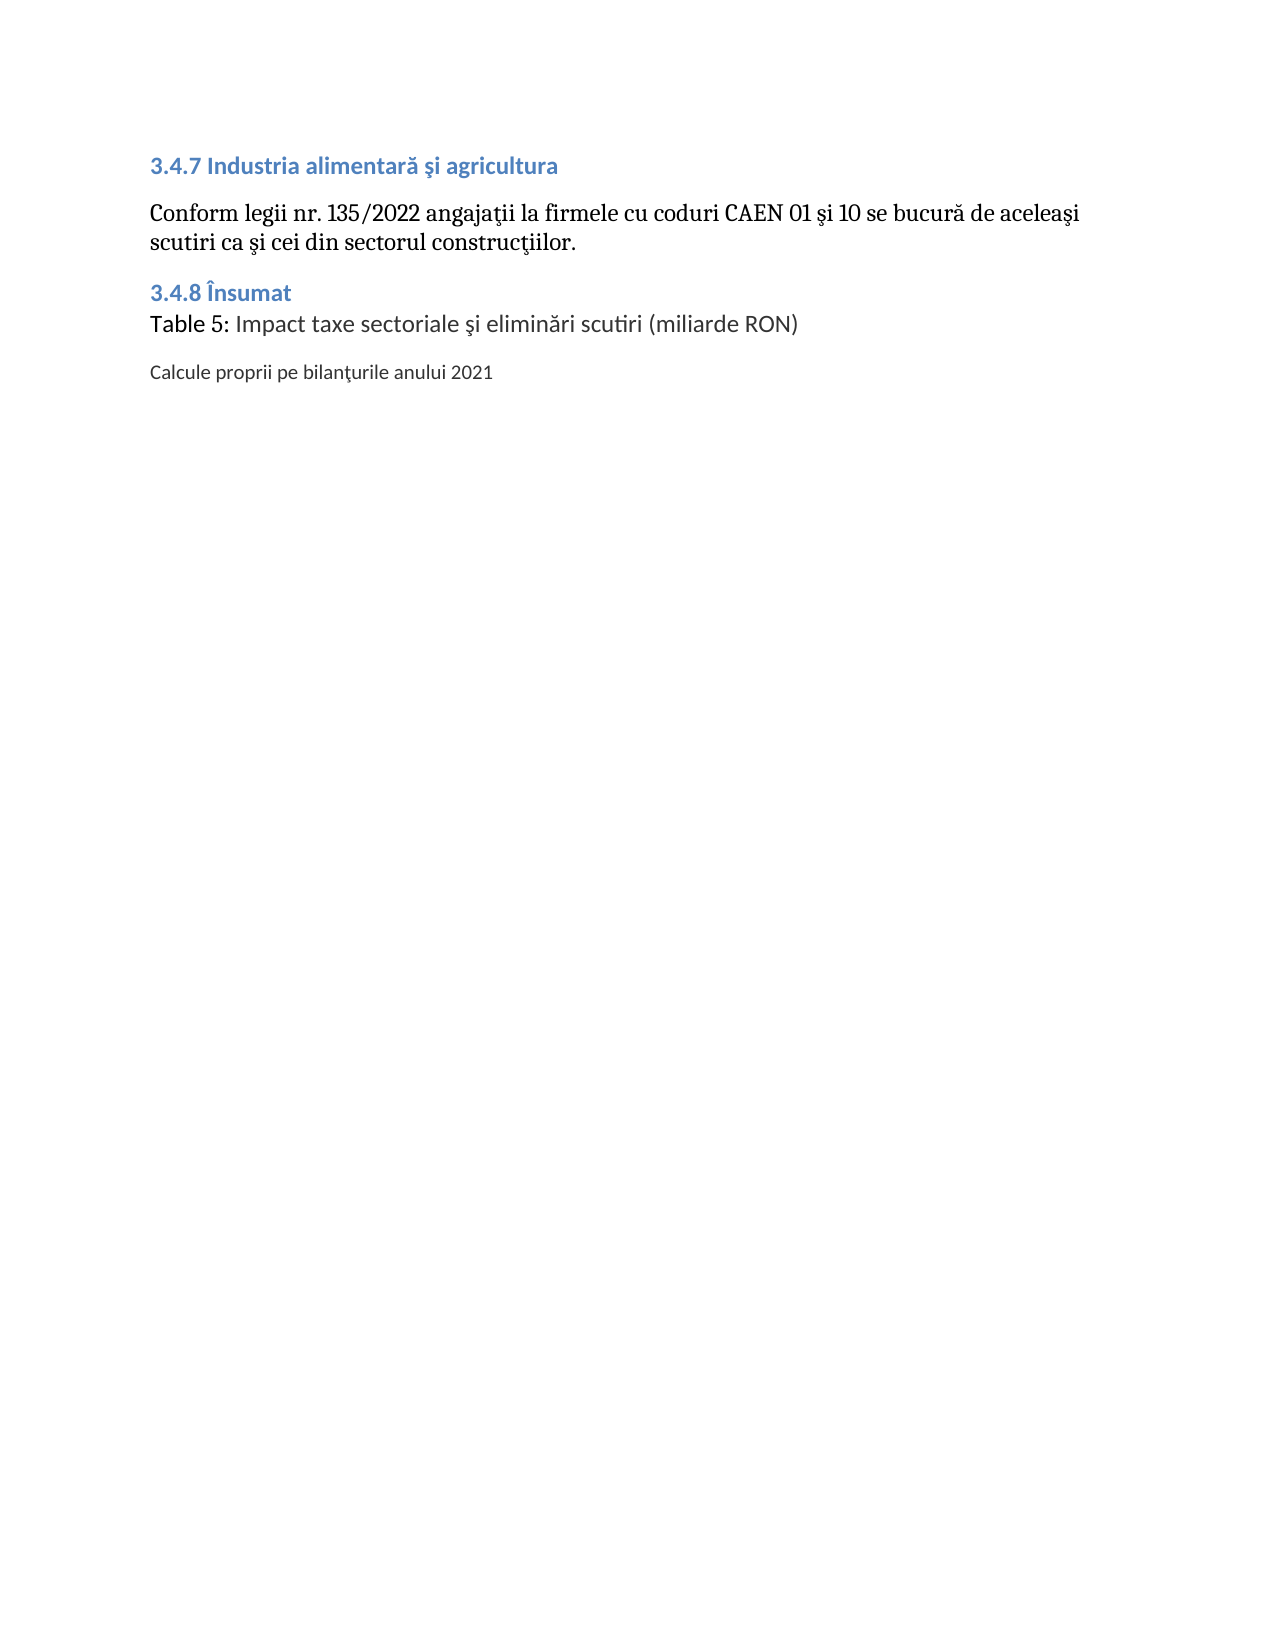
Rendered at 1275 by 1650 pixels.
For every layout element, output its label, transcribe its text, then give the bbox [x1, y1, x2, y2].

subtitle 3.4.7 Industria alimentară şi agricultura [150, 150, 1125, 181]
text Conform legii nr. 135/2022 angajaţii la firmele cu coduri CAEN 01 şi 10 se bucură de aceleaşi scutiri ca şi cei din sectorul construcţiilor. [150, 199, 1125, 257]
subtitle 3.4.8 Însumat [150, 278, 1125, 308]
